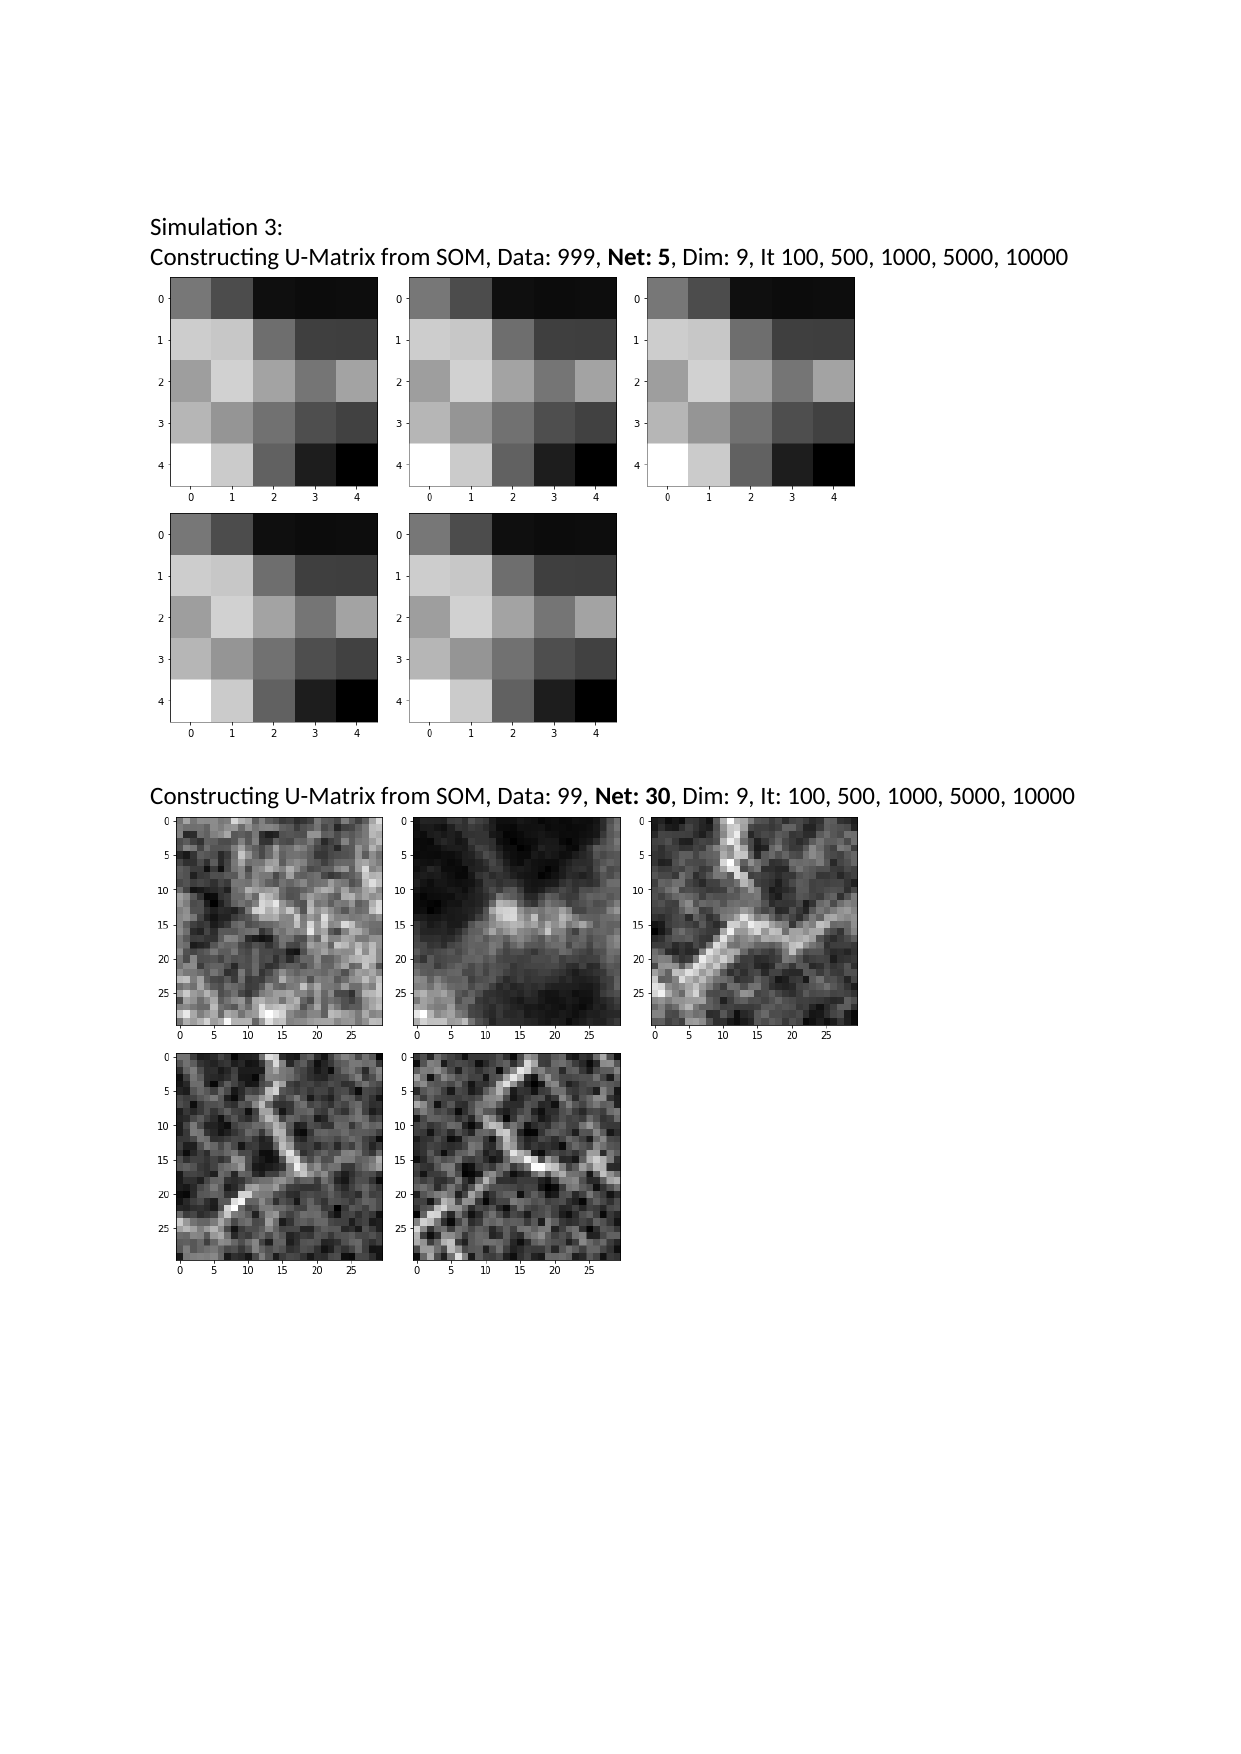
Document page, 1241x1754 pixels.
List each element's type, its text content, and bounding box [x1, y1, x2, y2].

text Simulation 3: [150, 211, 1090, 242]
picture [150, 810, 863, 1282]
text ﻿Constructing U-Matrix from SOM, Data: 99, Net: 30, Dim: 9, It: 100, 500, 1000, 5000, 10000 [150, 780, 1090, 811]
picture [150, 272, 383, 744]
picture [626, 272, 860, 508]
picture [388, 272, 622, 744]
text Constructing U-Matrix from SOM, Data: 999, Net: 5, Dim: 9, It 100, 500, 1000, 5000, 10000 [150, 242, 1090, 272]
